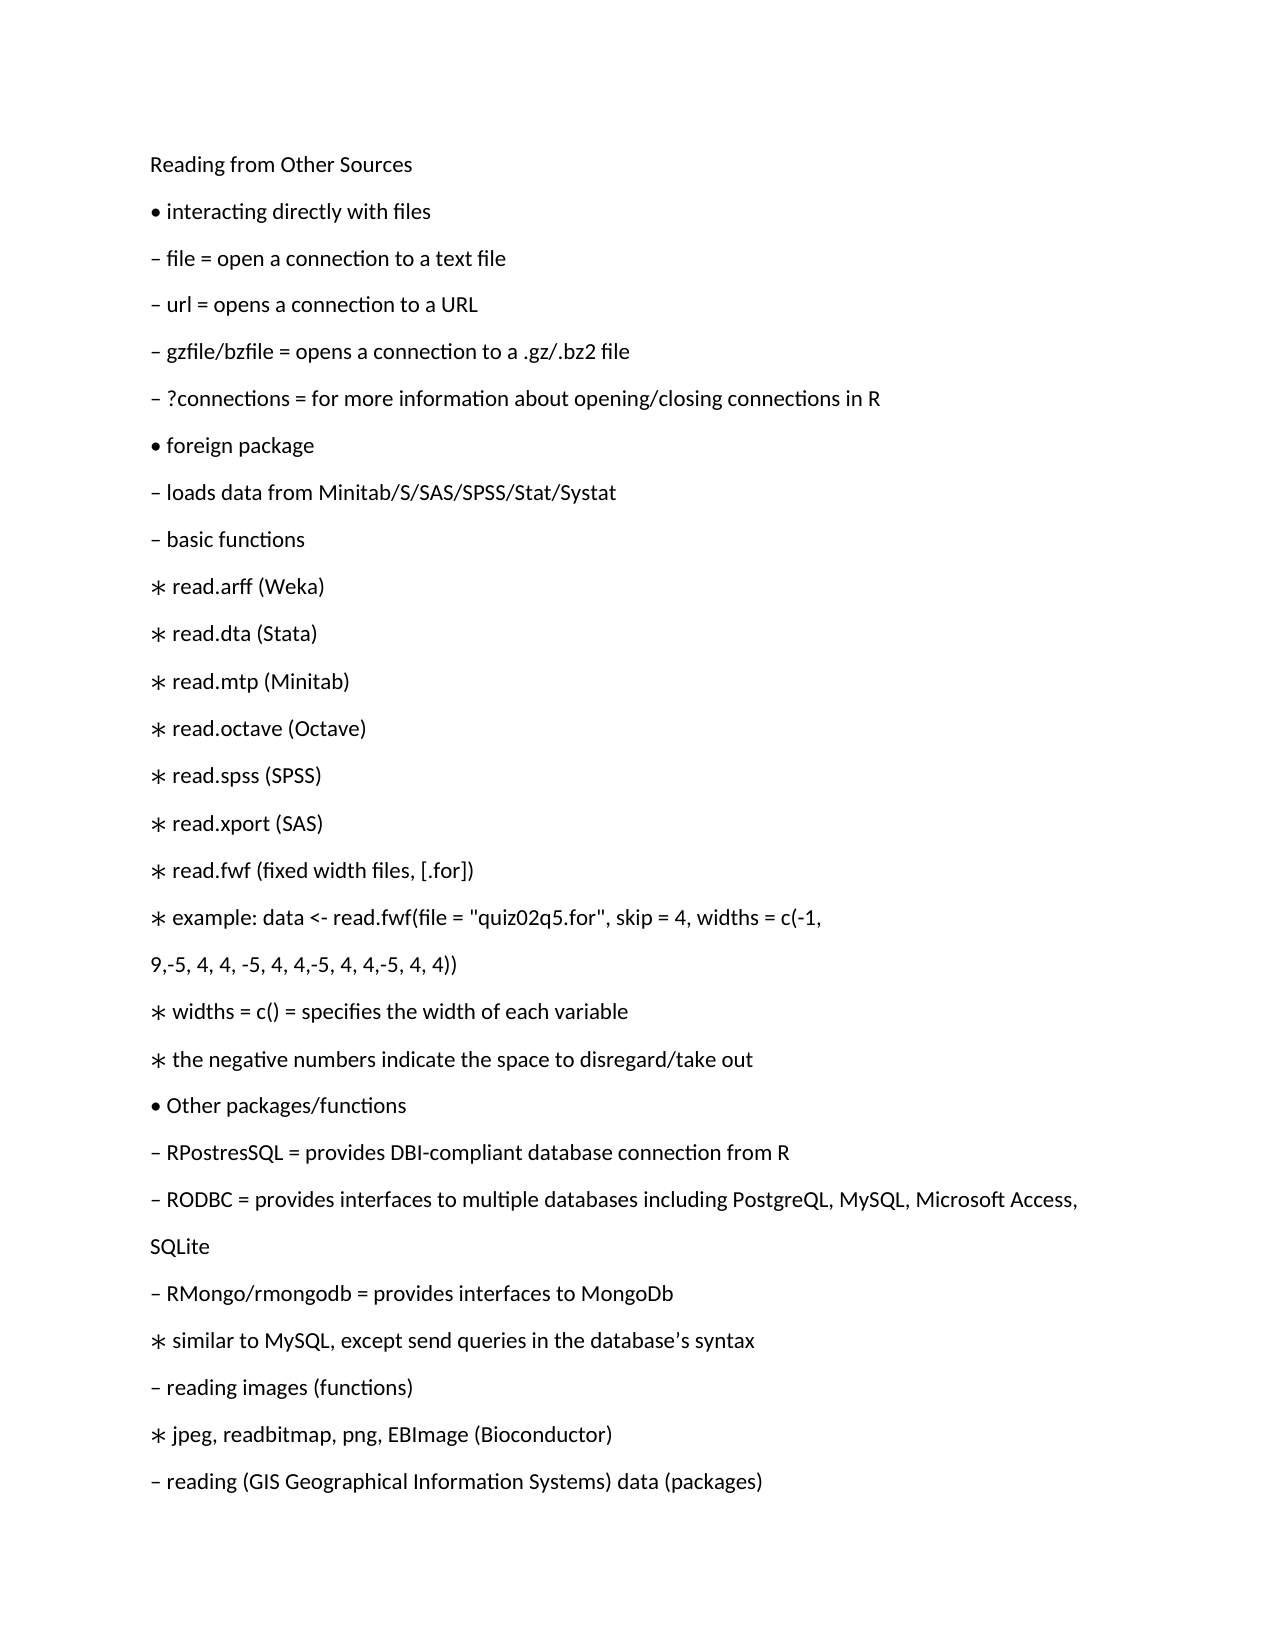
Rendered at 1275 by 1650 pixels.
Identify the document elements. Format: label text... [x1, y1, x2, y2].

text ∗ read.dta (Stata) [150, 619, 1125, 648]
text ∗ read.xport (SAS) [150, 808, 1125, 837]
text ∗ the negative numbers indicate the space to disregard/take out [150, 1044, 1125, 1073]
text • interacting directly with files [150, 197, 1125, 225]
text – RMongo/rmongodb = provides interfaces to MongoDb [150, 1279, 1125, 1307]
text ∗ example: data <- read.fwf(file = "quiz02q5.for", skip = 4, widths = c(-1, [150, 903, 1125, 931]
text – reading images (functions) [150, 1373, 1125, 1401]
text – loads data from Minitab/S/SAS/SPSS/Stat/Systat [150, 478, 1125, 506]
text Reading from Other Sources [150, 150, 1125, 178]
text – reading (GIS Geographical Information Systems) data (packages) [150, 1467, 1125, 1496]
text – RPostresSQL = provides DBI-compliant database connection from R [150, 1138, 1125, 1167]
text • foreign package [150, 431, 1125, 459]
text ∗ read.spss (SPSS) [150, 761, 1125, 789]
text – basic functions [150, 525, 1125, 553]
text – ?connections = for more information about opening/closing connections in R [150, 384, 1125, 412]
text – RODBC = provides interfaces to multiple databases including PostgreQL, MySQL, Microsoft Access, [150, 1185, 1125, 1213]
text ∗ read.mtp (Minitab) [150, 666, 1125, 695]
text ∗ read.arff (Weka) [150, 572, 1125, 600]
text 9,-5, 4, 4, -5, 4, 4,-5, 4, 4,-5, 4, 4)) [150, 950, 1125, 978]
text ∗ read.octave (Octave) [150, 714, 1125, 742]
text ∗ similar to MySQL, except send queries in the database’s syntax [150, 1326, 1125, 1354]
text – file = open a connection to a text file [150, 244, 1125, 272]
text • Other packages/functions [150, 1092, 1125, 1120]
text ∗ jpeg, readbitmap, png, EBImage (Bioconductor) [150, 1420, 1125, 1449]
text – url = opens a connection to a URL [150, 291, 1125, 319]
text – gzfile/bzfile = opens a connection to a .gz/.bz2 file [150, 337, 1125, 366]
text ∗ widths = c() = specifies the width of each variable [150, 997, 1125, 1026]
text SQLite [150, 1232, 1125, 1260]
text ∗ read.fwf (fixed width files, [.for]) [150, 856, 1125, 884]
